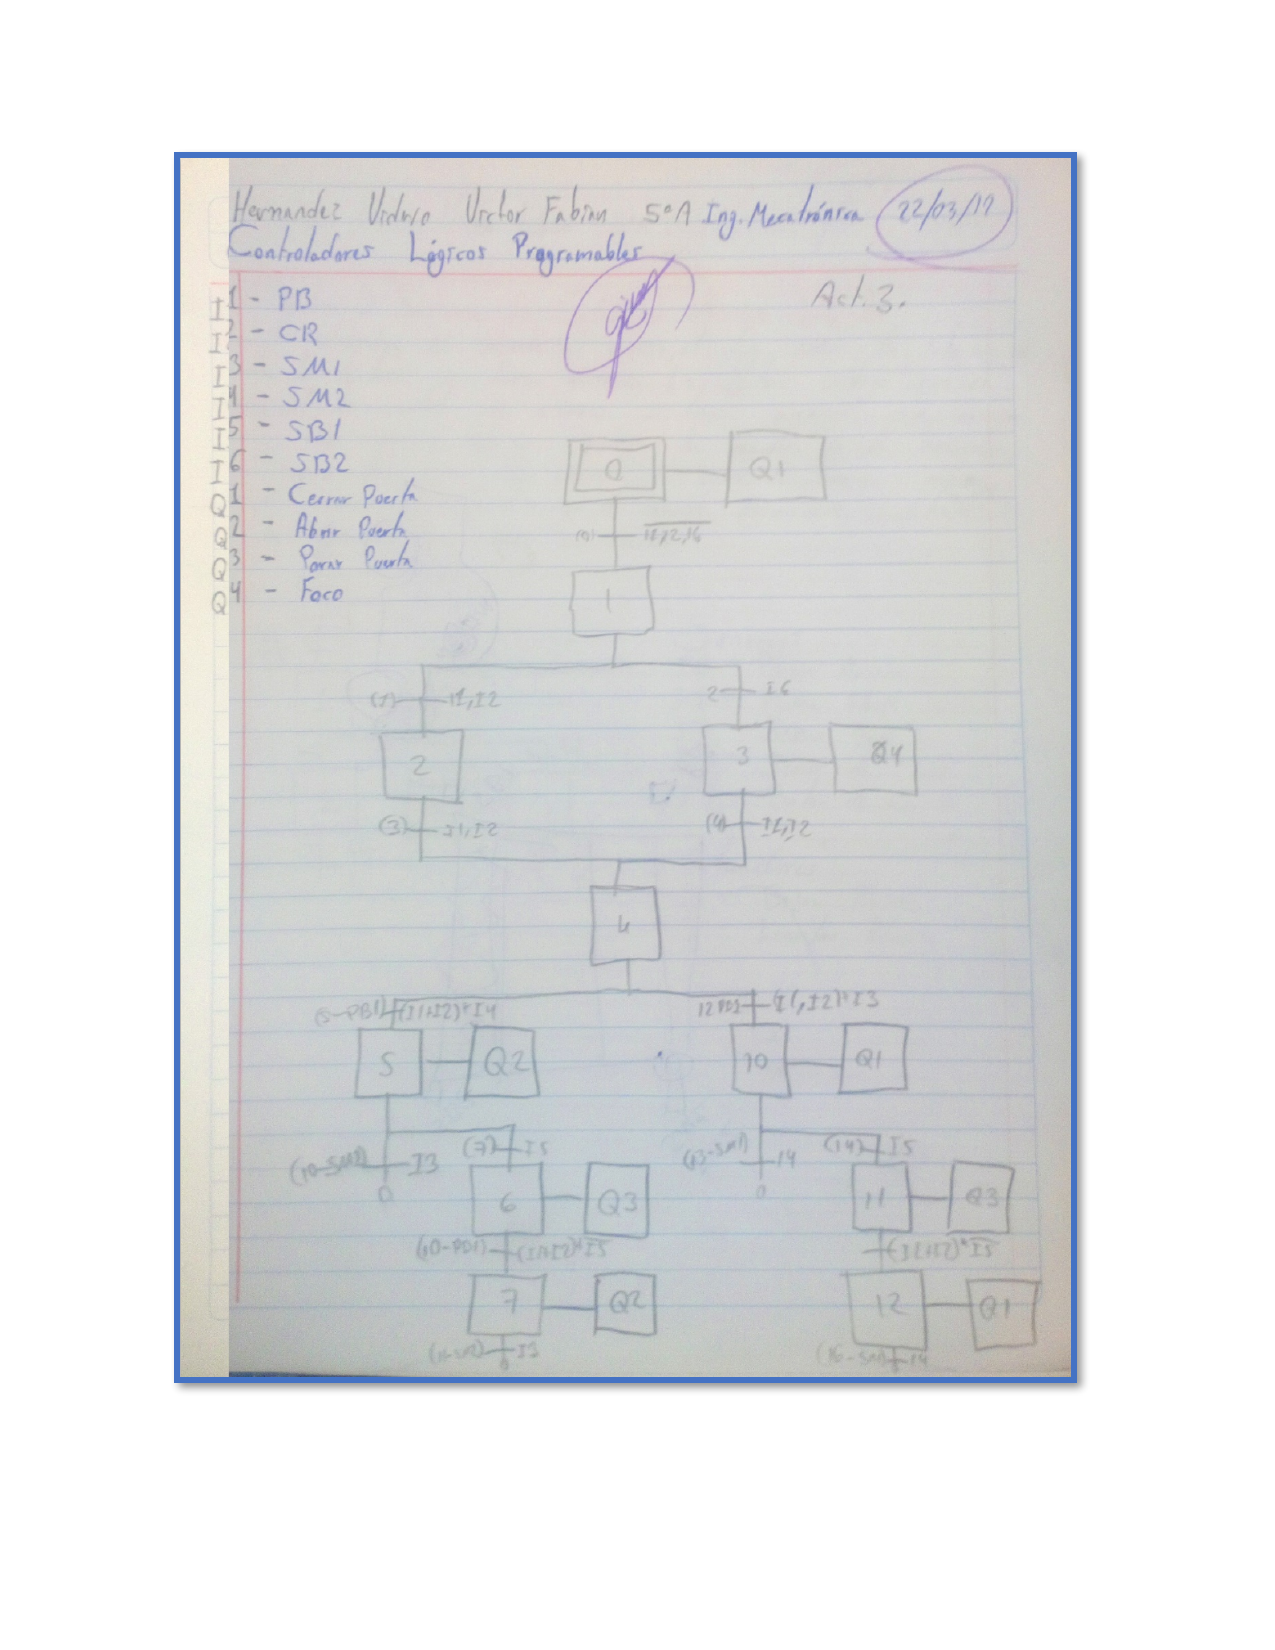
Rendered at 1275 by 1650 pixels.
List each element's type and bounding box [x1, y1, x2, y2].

picture [182, 158, 1071, 1377]
